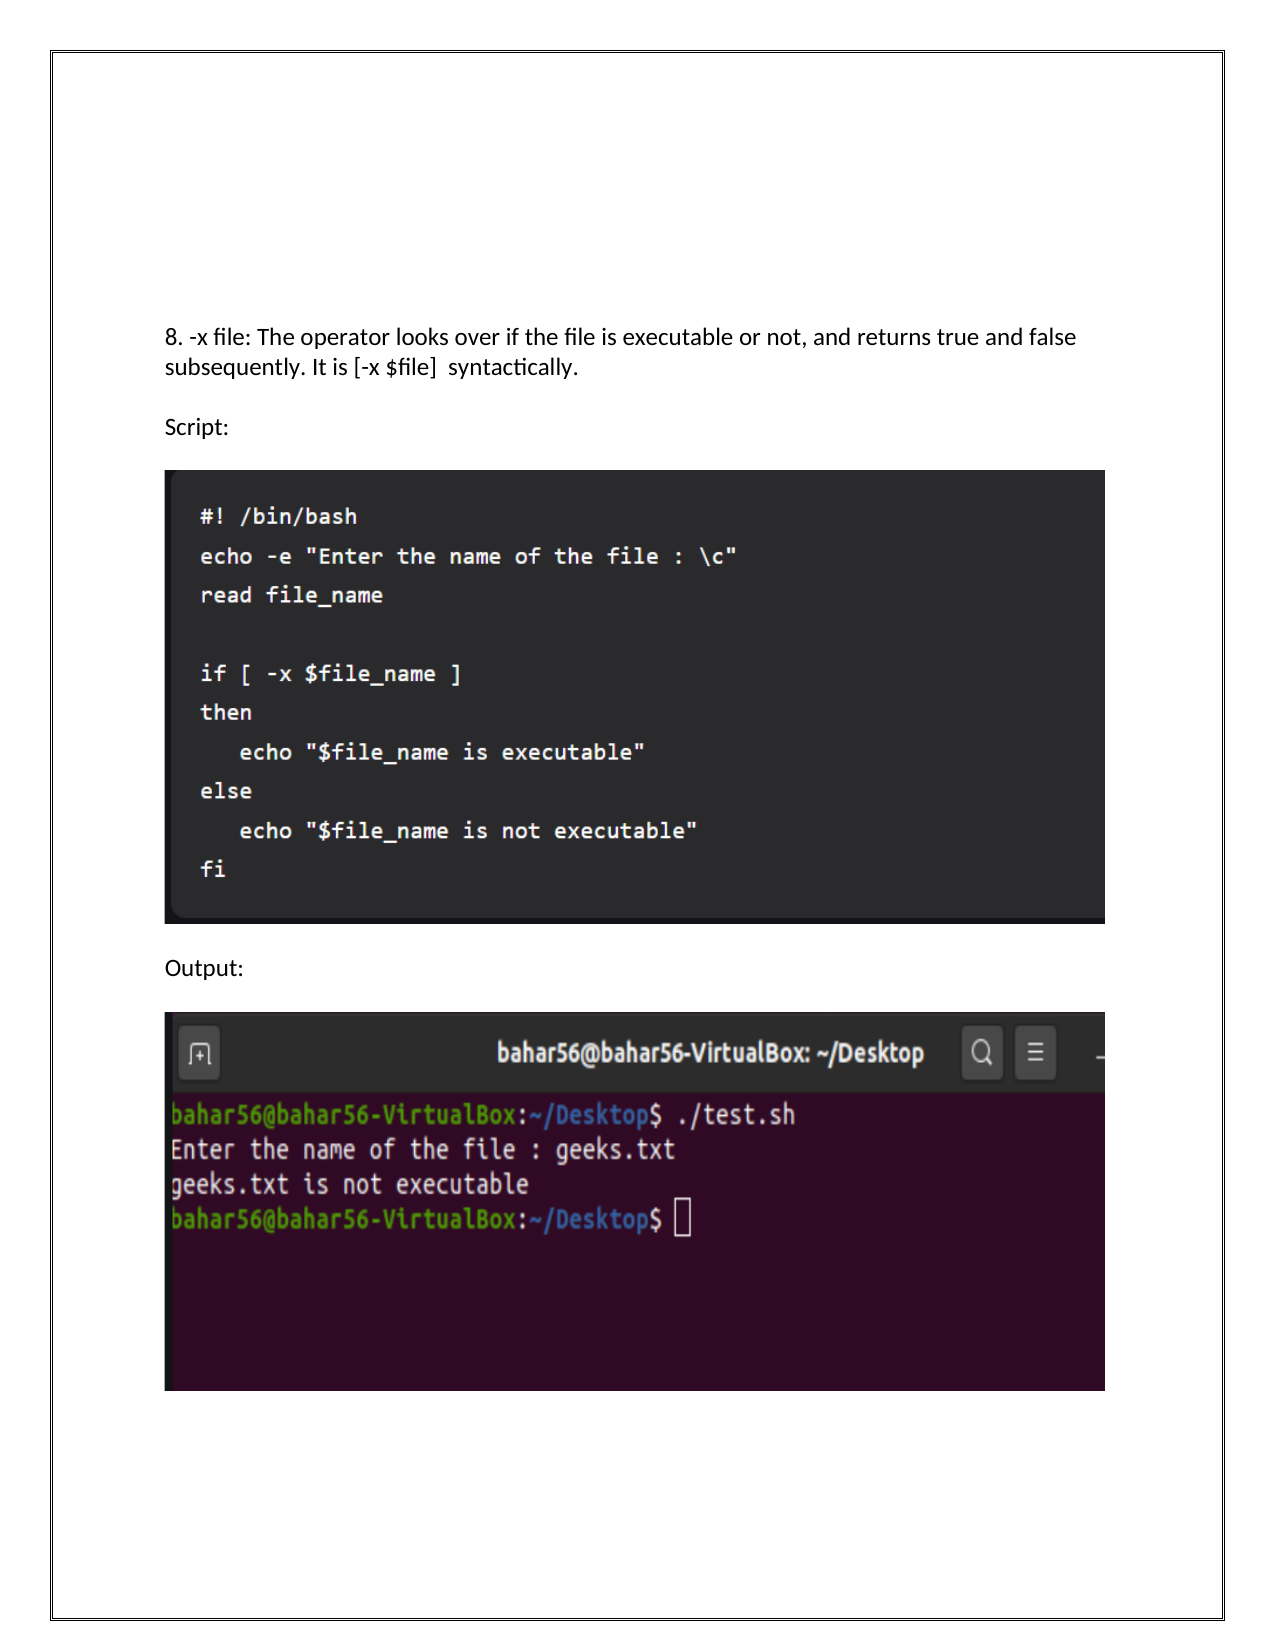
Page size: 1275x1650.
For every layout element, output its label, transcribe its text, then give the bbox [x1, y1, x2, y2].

text Script: [164, 411, 1129, 441]
text Output: [164, 952, 1129, 983]
text 8. -x file: The operator looks over if the file is executable or not, and returns true and false subsequently. It is [-x $file] syntactically. [164, 321, 1129, 382]
picture [164, 1012, 1105, 1391]
picture [164, 470, 1105, 924]
